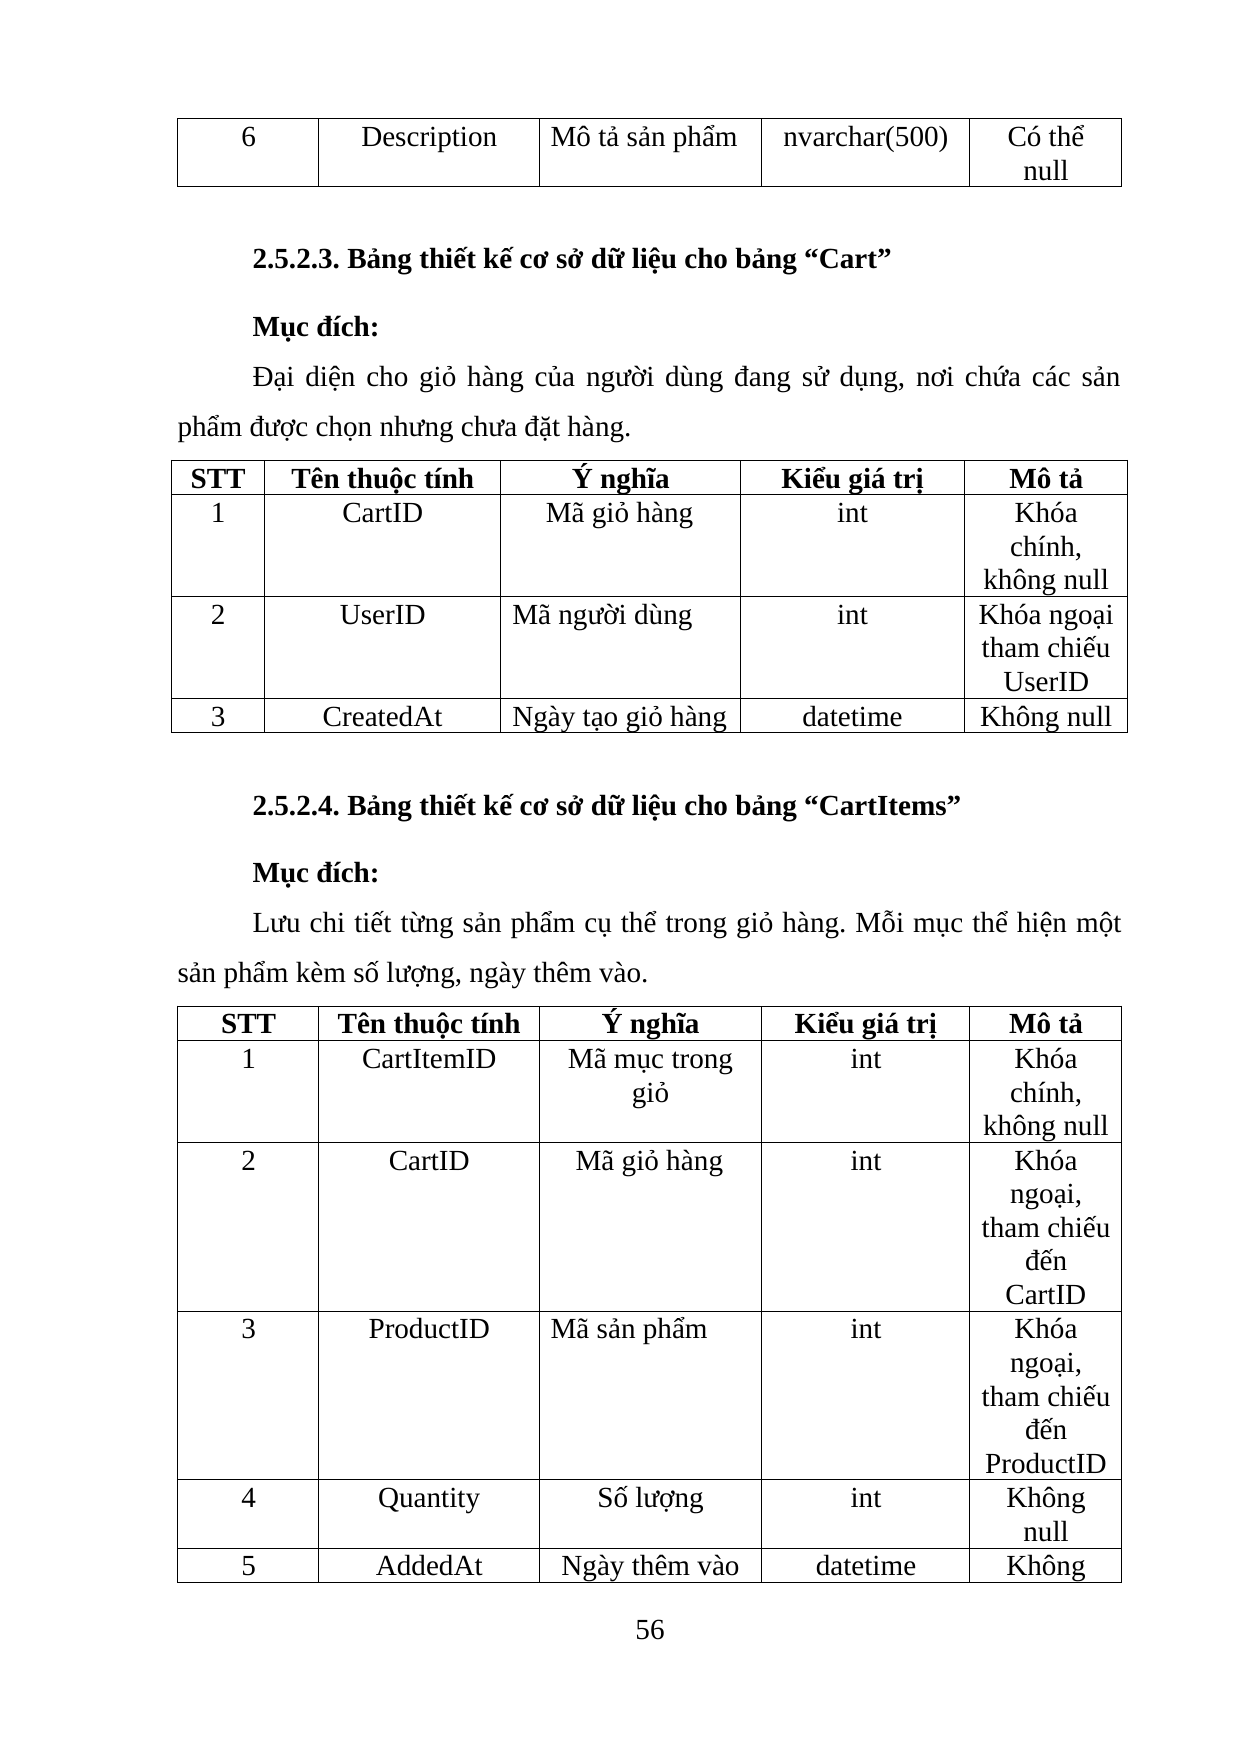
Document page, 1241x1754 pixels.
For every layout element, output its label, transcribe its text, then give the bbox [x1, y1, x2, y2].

table_cell Không null [970, 1480, 1121, 1547]
table_cell 6 [178, 119, 318, 186]
table_cell Khóa ngoại tham chiếu UserID [965, 597, 1127, 698]
table_cell Mã giỏ hàng [540, 1143, 761, 1311]
table_header Tên thuộc tính [265, 461, 500, 494]
table_header Mô tả [965, 461, 1127, 494]
table_cell Ngày thêm vào giỏ [540, 1549, 761, 1582]
table_cell Khóa ngoại, tham chiếu đến CartID [970, 1143, 1121, 1311]
table_cell 5 [178, 1549, 318, 1582]
table_cell int [741, 495, 964, 596]
table_header Kiểu giá trị [741, 461, 964, 494]
table_cell Không null [970, 1549, 1121, 1582]
table_cell CartID [265, 495, 500, 596]
text 2.5.2.3. Bảng thiết kế cơ sở dữ liệu cho bảng “Cart” [177, 242, 1122, 275]
table_header Ý nghĩa [540, 1007, 761, 1040]
table_cell Không null [965, 699, 1127, 732]
table_cell ProductID [319, 1312, 539, 1479]
table_cell datetime [762, 1549, 969, 1582]
table_cell CreatedAt [265, 699, 500, 732]
text Mục đích: [177, 855, 1122, 888]
table_cell Description [319, 119, 539, 186]
table_cell Khóa chính, không null [965, 495, 1127, 596]
table_header Tên thuộc tính [319, 1007, 539, 1040]
text 2.5.2.4. Bảng thiết kế cơ sở dữ liệu cho bảng “CartItems” [177, 788, 1122, 821]
table_cell 4 [178, 1480, 318, 1547]
text Đại diện cho giỏ hàng của người dùng đang sử dụng, nơi chứa các sản phẩm được chọn nhưng chưa đặt hàng. [177, 359, 1122, 443]
table_cell Mã sản phẩm [540, 1312, 761, 1479]
table_cell Mã người dùng [501, 597, 740, 698]
table_cell int [762, 1041, 969, 1142]
table_cell 2 [172, 597, 264, 698]
table_cell int [762, 1480, 969, 1547]
table_cell int [762, 1143, 969, 1311]
table_cell 3 [178, 1312, 318, 1479]
table_cell int [762, 1312, 969, 1479]
table_cell Quantity [319, 1480, 539, 1547]
table_header Mô tả [970, 1007, 1121, 1040]
table_header Ý nghĩa [501, 461, 740, 494]
table_cell CartItemID [319, 1041, 539, 1142]
table_cell nvarchar(500) [762, 119, 969, 186]
table_header STT [178, 1007, 318, 1040]
table_cell Mã mục trong giỏ [540, 1041, 761, 1142]
text Lưu chi tiết từng sản phẩm cụ thể trong giỏ hàng. Mỗi mục thể hiện một sản phẩm kèm số lượng, ngày thêm vào. [177, 905, 1122, 989]
table_cell Số lượng [540, 1480, 761, 1547]
text Mục đích: [177, 309, 1122, 342]
table_cell Có thể null [970, 119, 1121, 186]
table_cell 1 [178, 1041, 318, 1142]
table_cell Ngày tạo giỏ hàng [501, 699, 740, 732]
table_cell int [741, 597, 964, 698]
table_header STT [172, 461, 264, 494]
table_cell Mã giỏ hàng [501, 495, 740, 596]
table_cell 2 [178, 1143, 318, 1311]
table_cell Khóa ngoại, tham chiếu đến ProductID [970, 1312, 1121, 1479]
table_cell UserID [265, 597, 500, 698]
table_cell datetime [741, 699, 964, 732]
table_cell CartID [319, 1143, 539, 1311]
table_cell 3 [172, 699, 264, 732]
table_header Kiểu giá trị [762, 1007, 969, 1040]
table_cell 1 [172, 495, 264, 596]
table_cell Mô tả sản phẩm [540, 119, 761, 186]
table_cell AddedAt [319, 1549, 539, 1582]
table_cell Khóa chính, không null [970, 1041, 1121, 1142]
